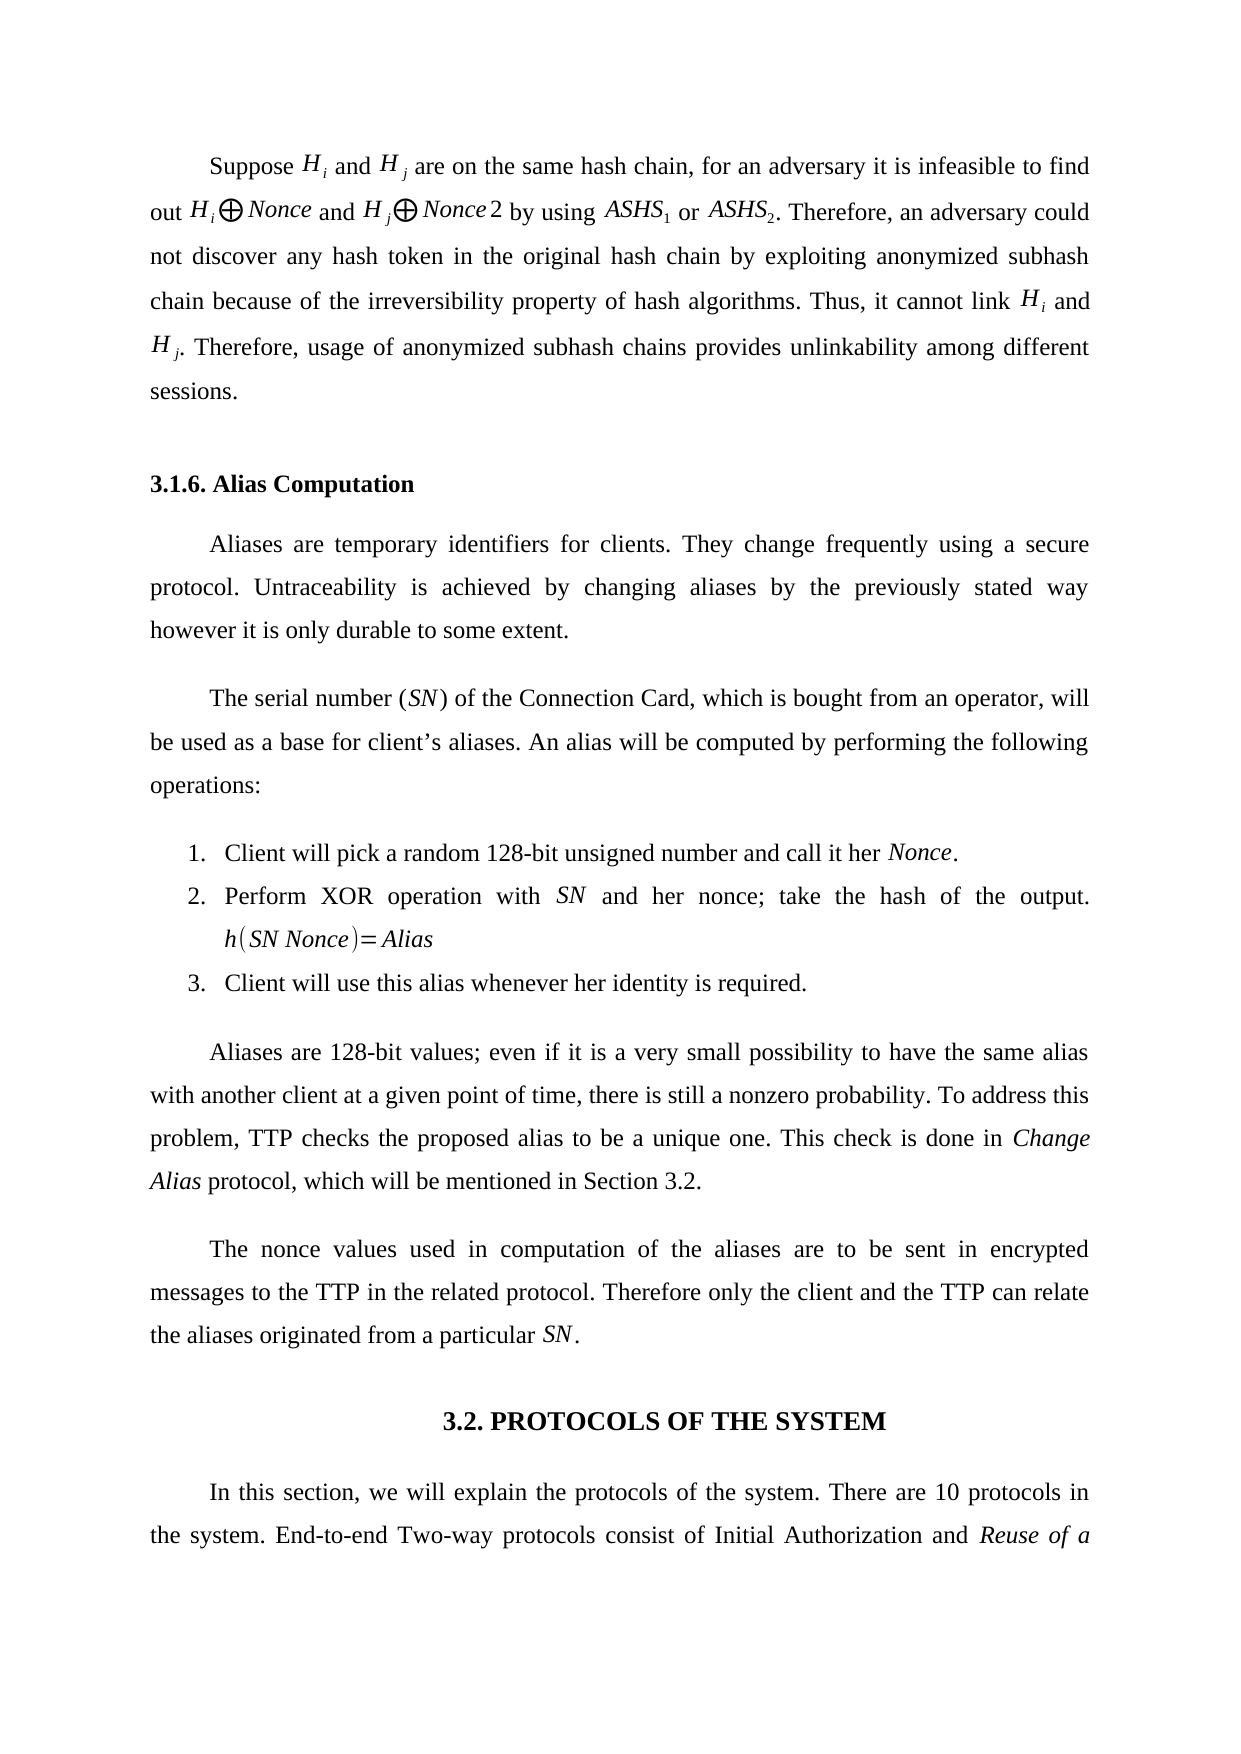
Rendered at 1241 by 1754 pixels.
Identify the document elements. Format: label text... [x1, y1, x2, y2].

text Suppose and are on the same hash chain, for an adversary it is infeasible to find out and by using or . Therefore, an adversary could not discover any hash token in the original hash chain by exploiting anonymized subhash chain because of the irreversibility property of hash algorithms. Thus, it cannot link and . Therefore, usage of anonymized subhash chains provides unlinkability among different sessions. [150, 150, 1090, 405]
subtitle 3.1.6. Alias Computation [150, 469, 1090, 498]
list Client will use this alias whenever her identity is required. [187, 968, 1090, 997]
subtitle 3.2. PROTOCOLS OF THE SYSTEM [239, 1405, 1090, 1436]
text Aliases are temporary identifiers for clients. They change frequently using a secure protocol. Untraceability is achieved by changing aliases by the previously stated way however it is only durable to some extent. [150, 529, 1090, 644]
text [150, 1477, 1090, 1549]
list Perform XOR operation with and her nonce; take the hash of the output. [187, 881, 1090, 954]
list Client will pick a random 128-bit unsigned number and call it her . [187, 838, 1090, 867]
text Aliases are 128-bit values; even if it is a very small possibility to have the same alias with another client at a given point of time, there is still a nonzero probability. To address this problem, TTP checks the proposed alias to be a unique one. This check is done in Change Alias protocol, which will be mentioned in Section 3.2. [150, 1037, 1090, 1195]
text The nonce values used in computation of the aliases are to be sent in encrypted messages to the TTP in the related protocol. Therefore only the client and the TTP can relate the aliases originated from a particular . [150, 1234, 1090, 1349]
text The serial number () of the Connection Card, which is bought from an operator, will be used as a base for client’s aliases. An alias will be computed by performing the following operations: [150, 683, 1090, 798]
